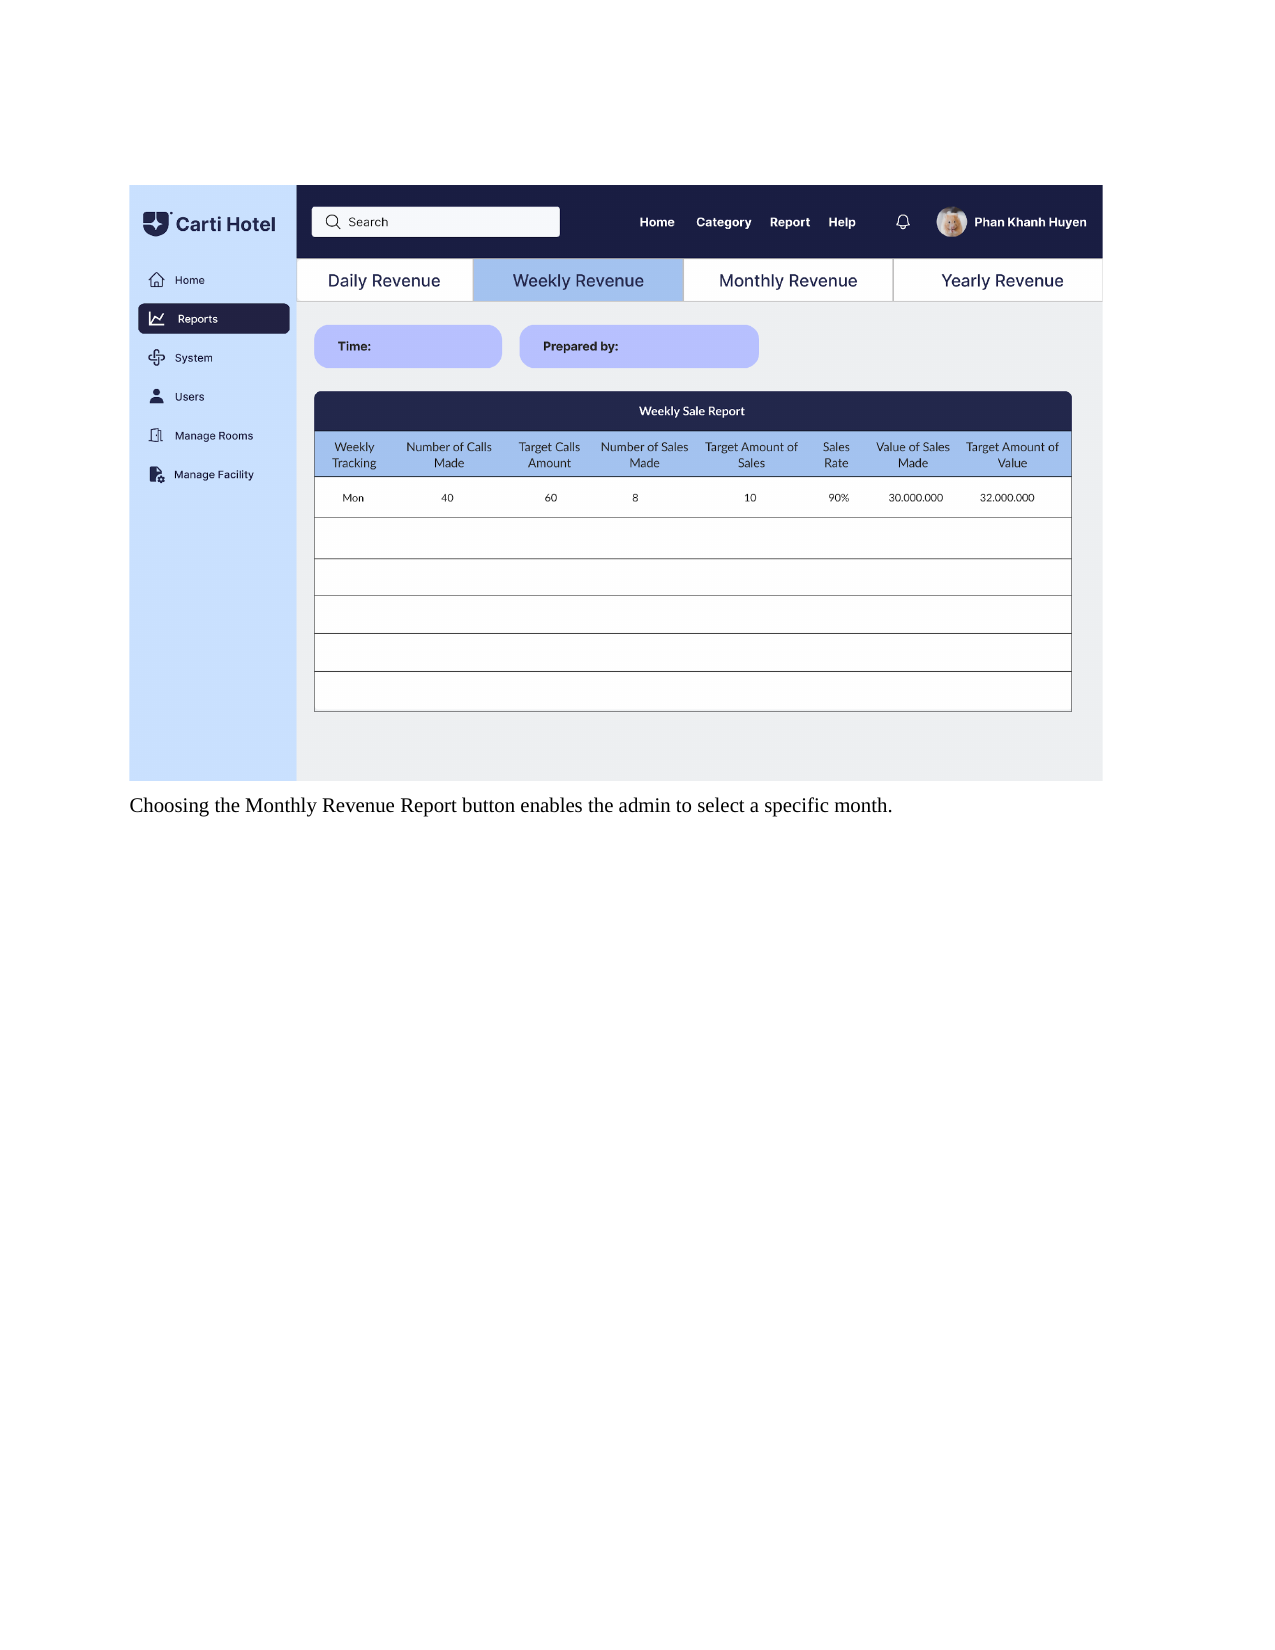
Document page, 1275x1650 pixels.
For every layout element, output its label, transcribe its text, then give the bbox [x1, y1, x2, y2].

text Choosing the Monthly Revenue Report button enables the admin to select a specific month. [129, 793, 1160, 817]
picture [129, 185, 1103, 781]
